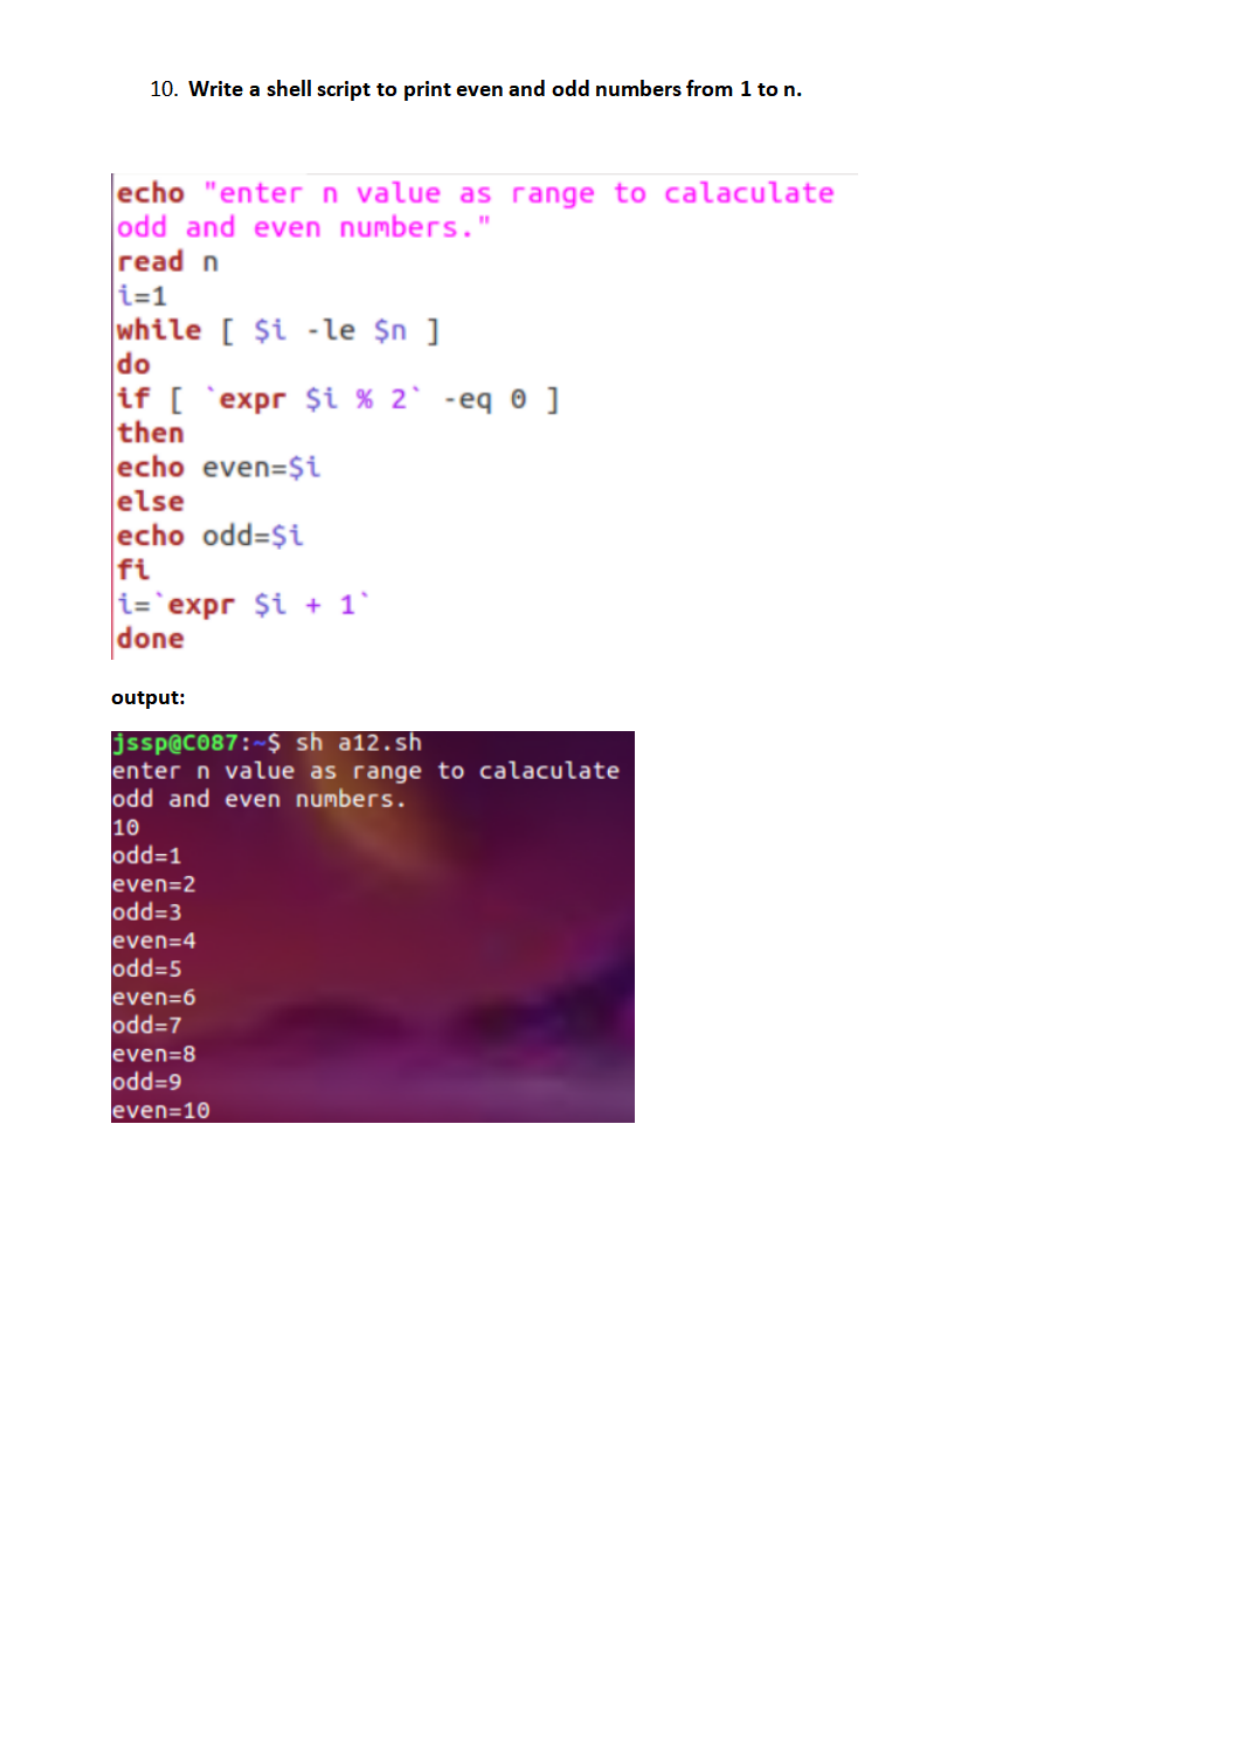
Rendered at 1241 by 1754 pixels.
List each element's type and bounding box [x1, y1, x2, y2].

picture [75, 75, 1050, 1158]
